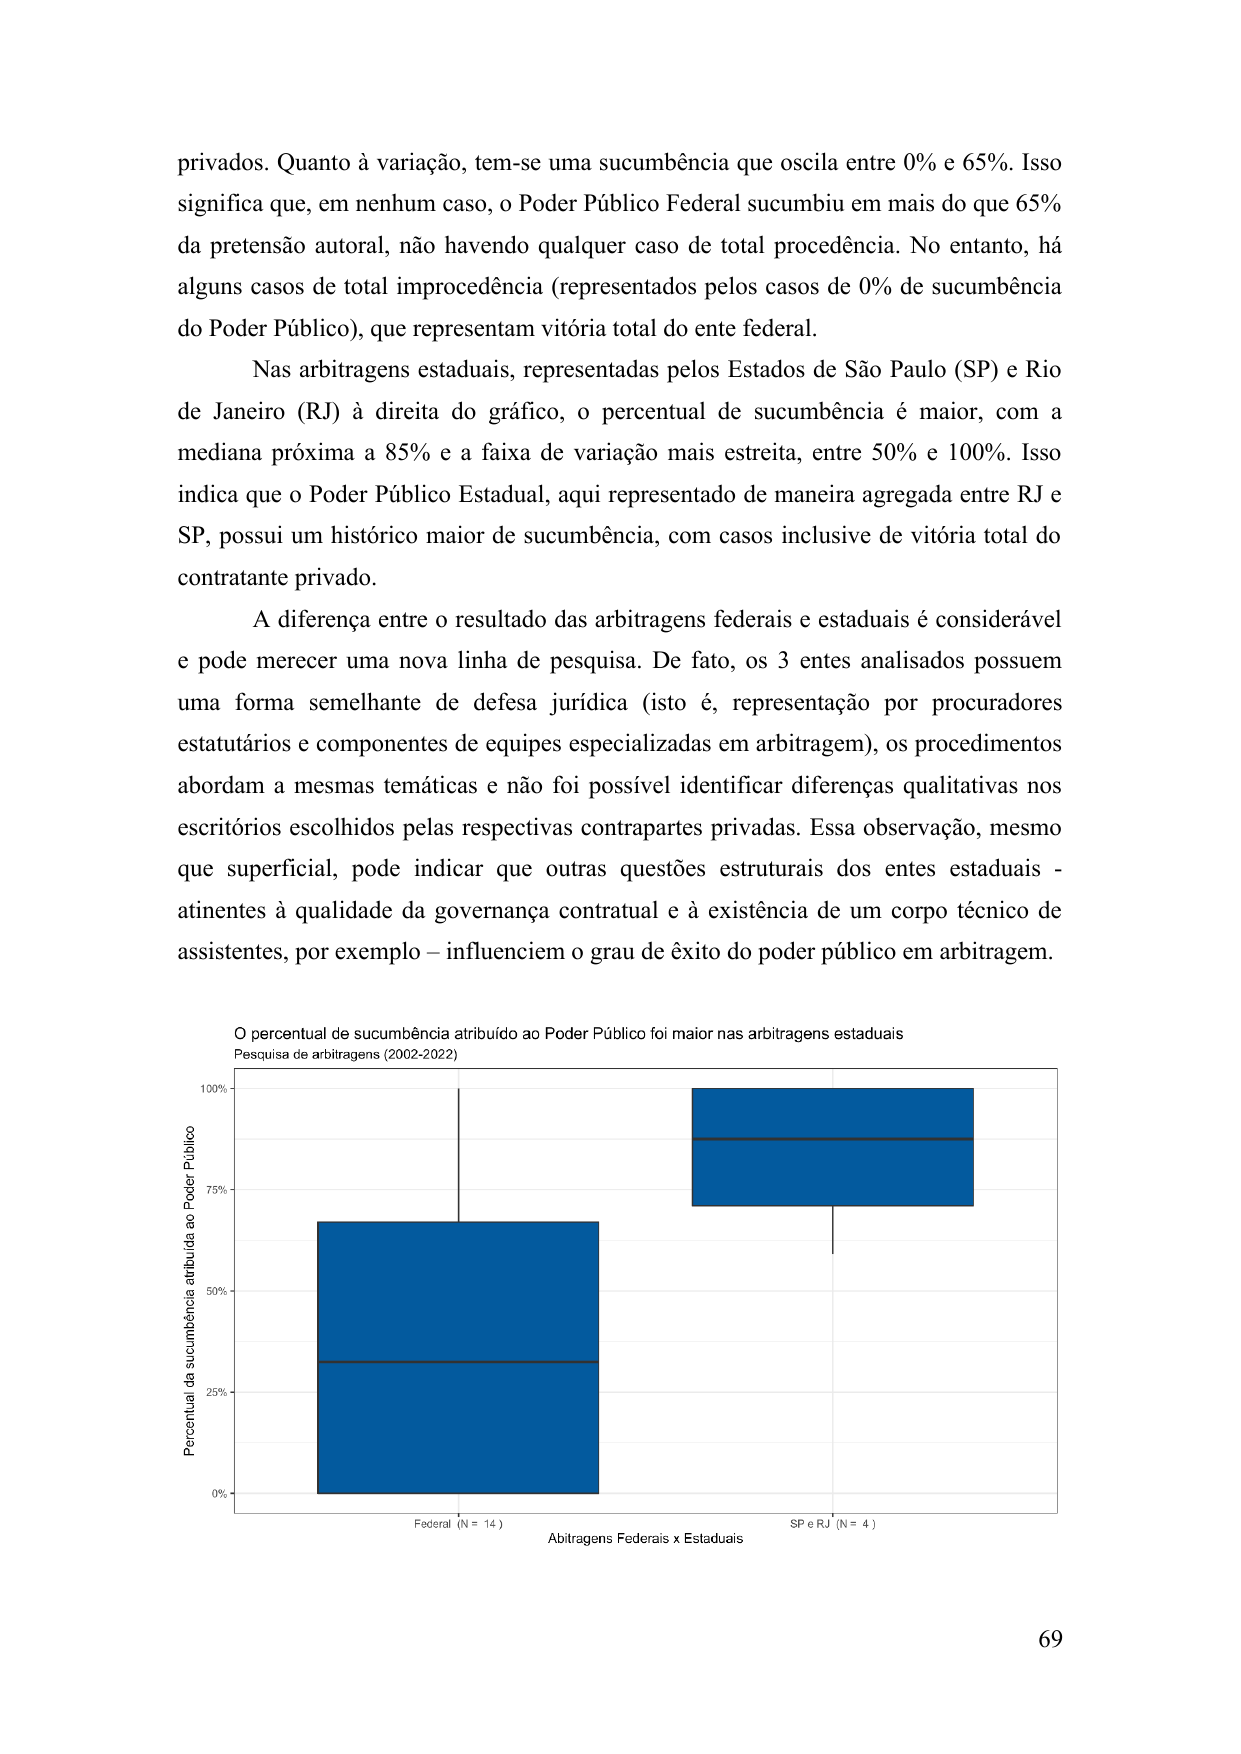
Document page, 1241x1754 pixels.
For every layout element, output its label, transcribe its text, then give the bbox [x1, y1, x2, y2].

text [177, 148, 1063, 342]
picture [177, 1020, 1063, 1552]
text Nas arbitragens estaduais, representadas pelos Estados de São Paulo (SP) e Rio de Janeiro (RJ) à direita do gráfico, o percentual de sucumbência é maior, com a mediana próxima a 85% e a faixa de variação mais estreita, entre 50% e 100%. Isso indica que o Poder Público Estadual, aqui representado de maneira agregada entre RJ e SP, possui um histórico maior de sucumbência, com casos inclusive de vitória total do contratante privado. [177, 355, 1063, 591]
text A diferença entre o resultado das arbitragens federais e estaduais é considerável e pode merecer uma nova linha de pesquisa. De fato, os 3 entes analisados possuem uma forma semelhante de defesa jurídica (isto é, representação por procuradores estatutários e componentes de equipes especializadas em arbitragem), os procedimentos abordam a mesmas temáticas e não foi possível identificar diferenças qualitativas nos escritórios escolhidos pelas respectivas contrapartes privadas. Essa observação, mesmo que superficial, pode indicar que outras questões estruturais dos entes estaduais - atinentes à qualidade da governança contratual e à existência de um corpo técnico de assistentes, por exemplo – influenciem o grau de êxito do poder público em arbitragem. [177, 605, 1063, 965]
